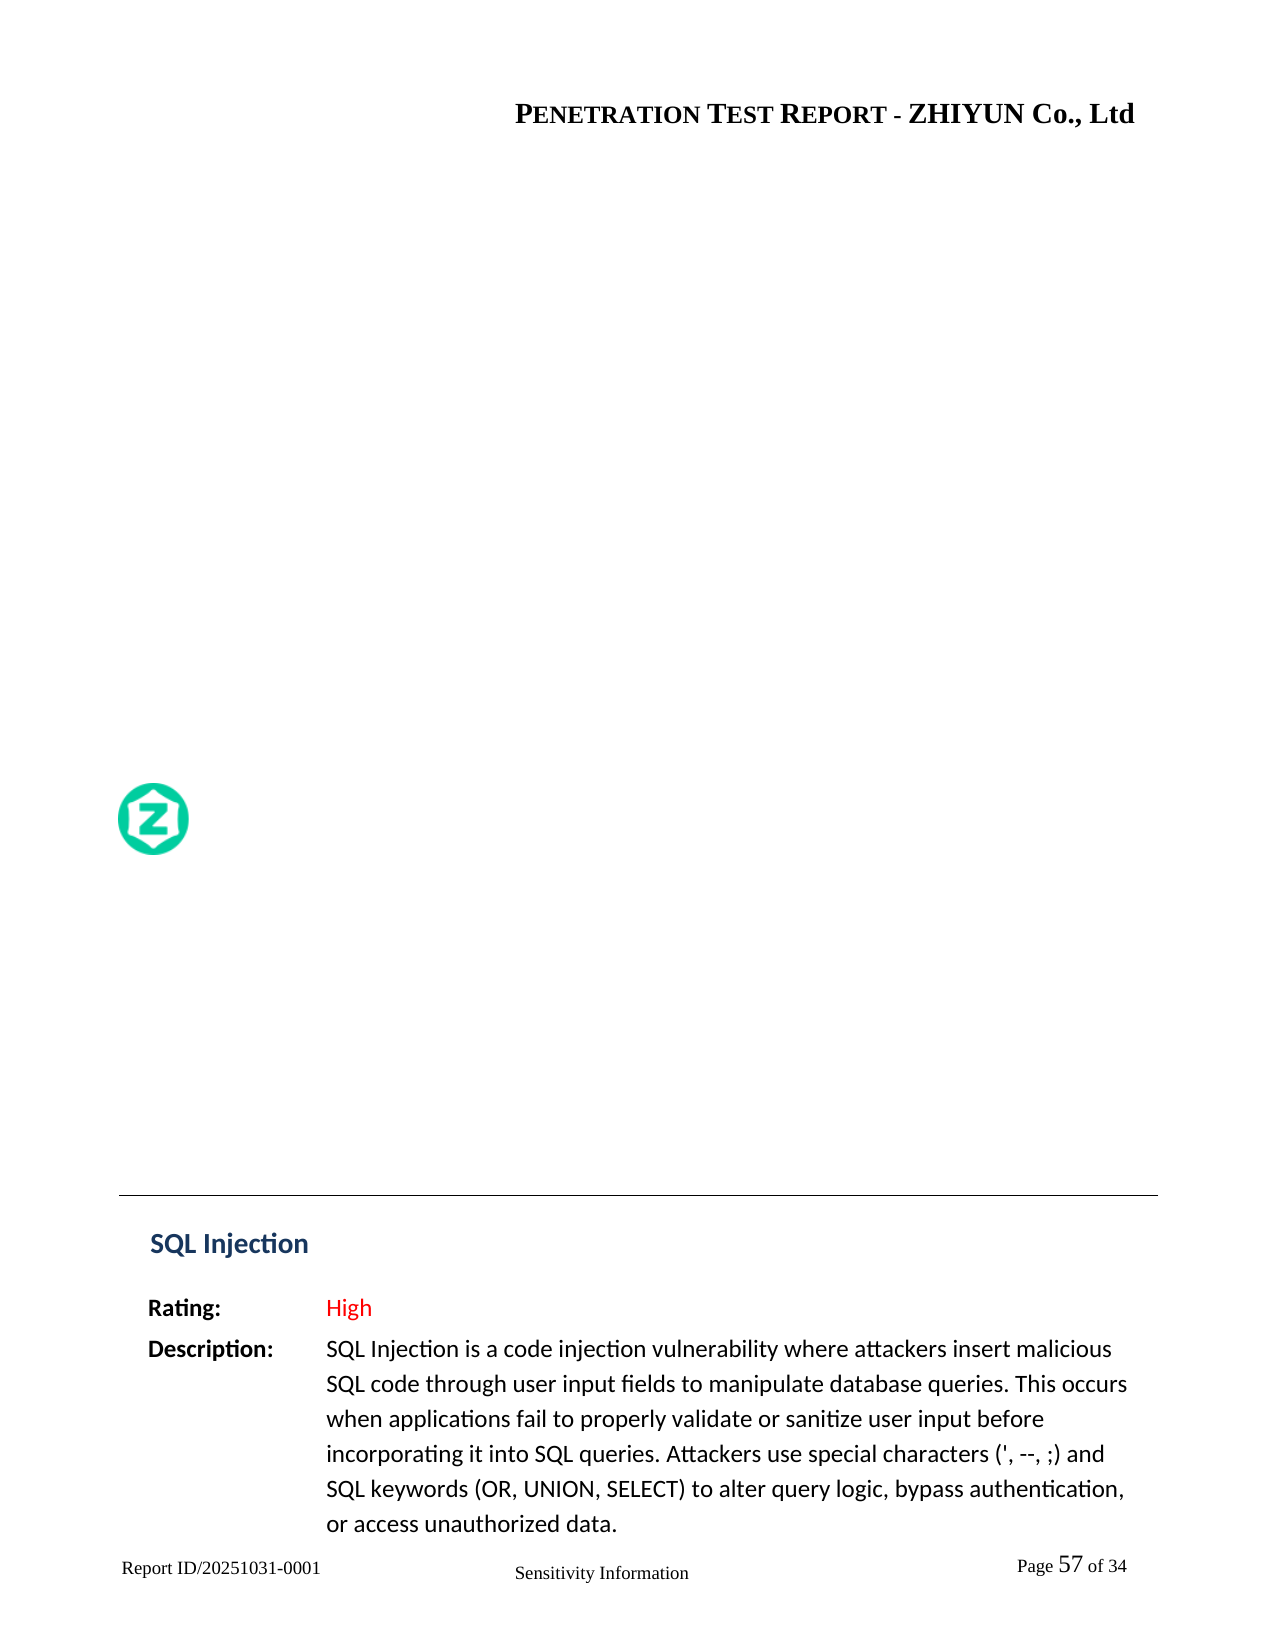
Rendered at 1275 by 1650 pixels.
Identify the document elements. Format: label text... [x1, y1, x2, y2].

table_header High [326, 1286, 1148, 1334]
table_cell Description: [148, 1334, 326, 1543]
subtitle SQL Injection [150, 1225, 1158, 1261]
table_header Rating: [148, 1286, 326, 1334]
picture [118, 783, 189, 855]
table_cell SQL Injection is a code injection vulnerability where attackers insert malicious SQL code through user input fields to manipulate database queries. This occurs when applications fail to properly validate or sanitize user input before incorporating it into SQL queries. Attackers use special characters (', --, ;) and SQL keywords (OR, UNION, SELECT) to alter query logic, bypass authentication, or access unauthorized data. [326, 1334, 1148, 1543]
